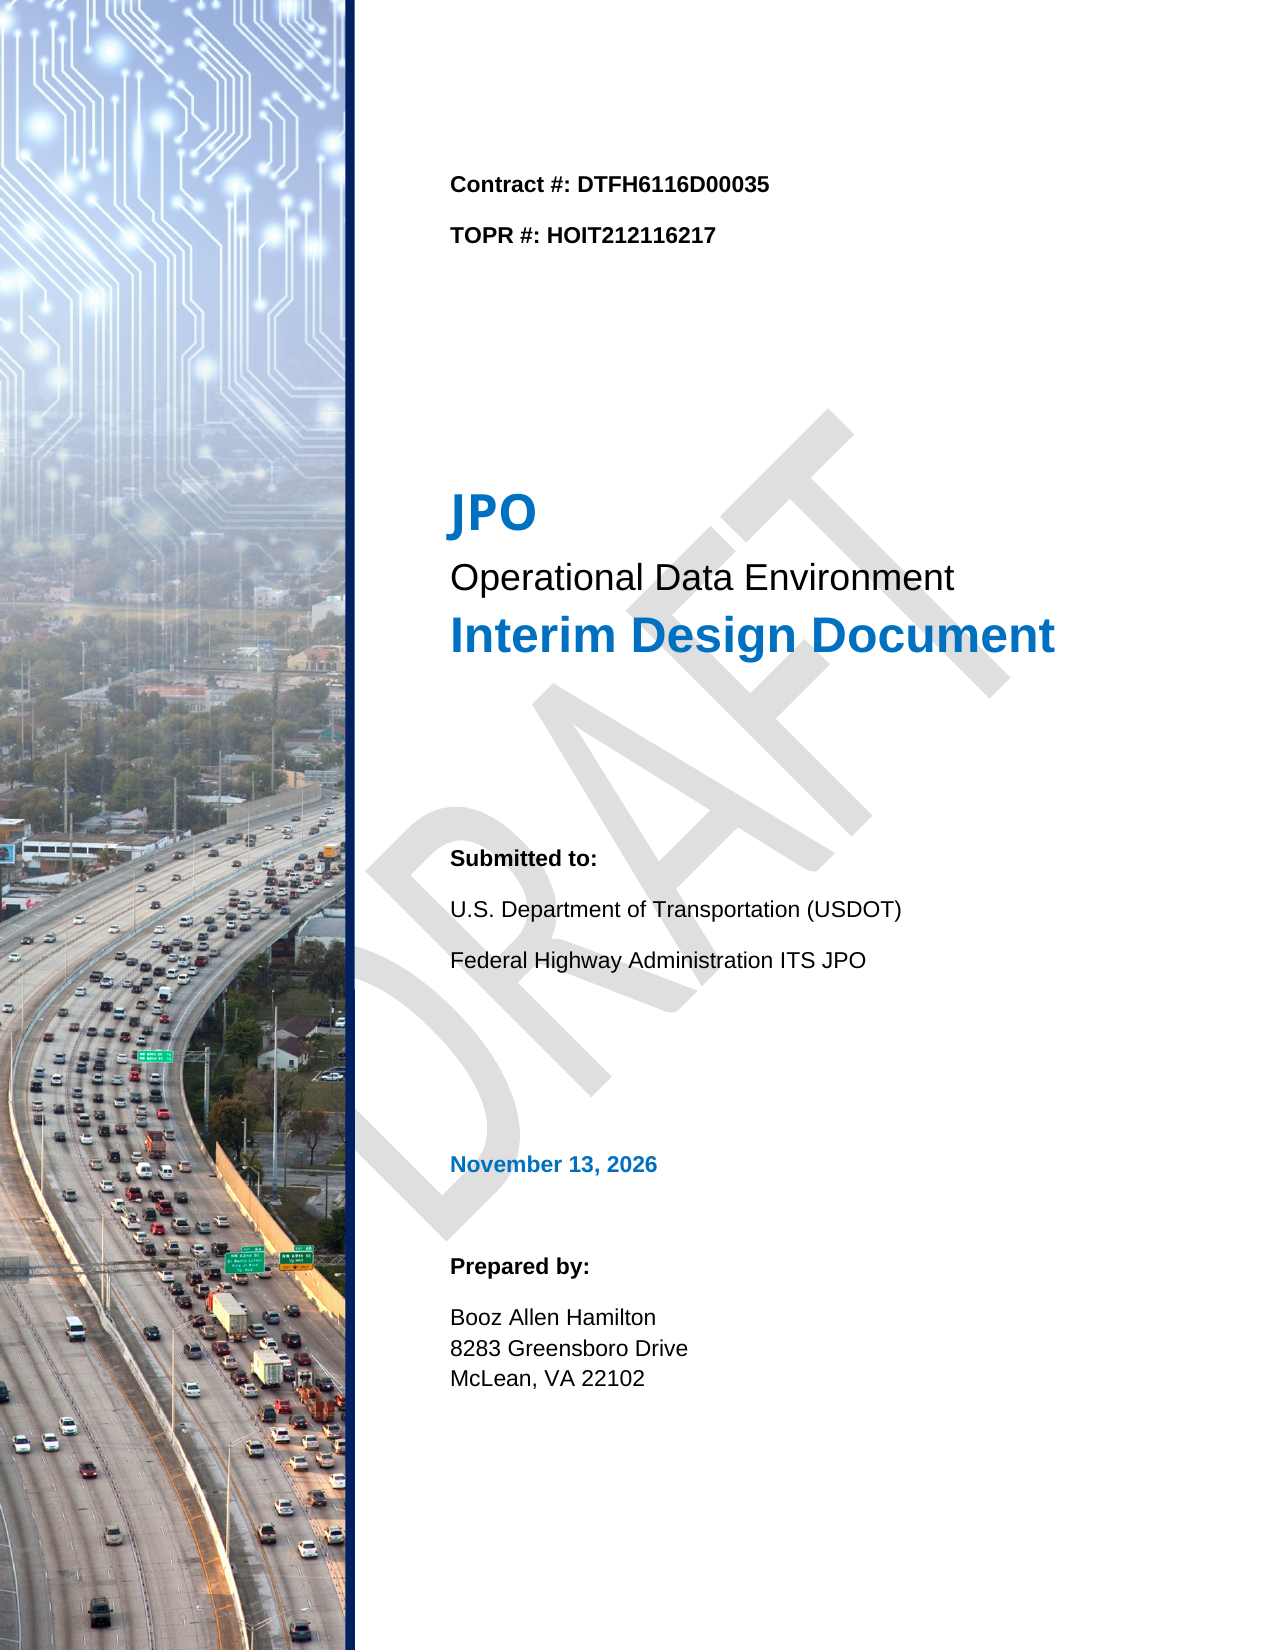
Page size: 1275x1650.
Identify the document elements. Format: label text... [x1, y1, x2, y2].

text U.S. Department of Transportation (USDOT) [450, 896, 1125, 922]
picture [0, 0, 345, 1650]
text Booz Allen Hamilton 8283 Greensboro Drive McLean, VA 22102 [450, 1304, 1125, 1391]
text December 21, 2018 [450, 1151, 1125, 1178]
text Contract #: DTFH6116D00035 [450, 171, 1125, 197]
text JPO [450, 477, 1125, 545]
text Operational Data Environment [450, 555, 1125, 598]
text Prepared by: [450, 1253, 1125, 1280]
text TOPR #: HOIT212116217 [450, 222, 1125, 248]
text Interim Design Document [450, 605, 1125, 662]
text Federal Highway Administration ITS JPO [450, 947, 1125, 973]
text Submitted to: [450, 845, 1125, 871]
